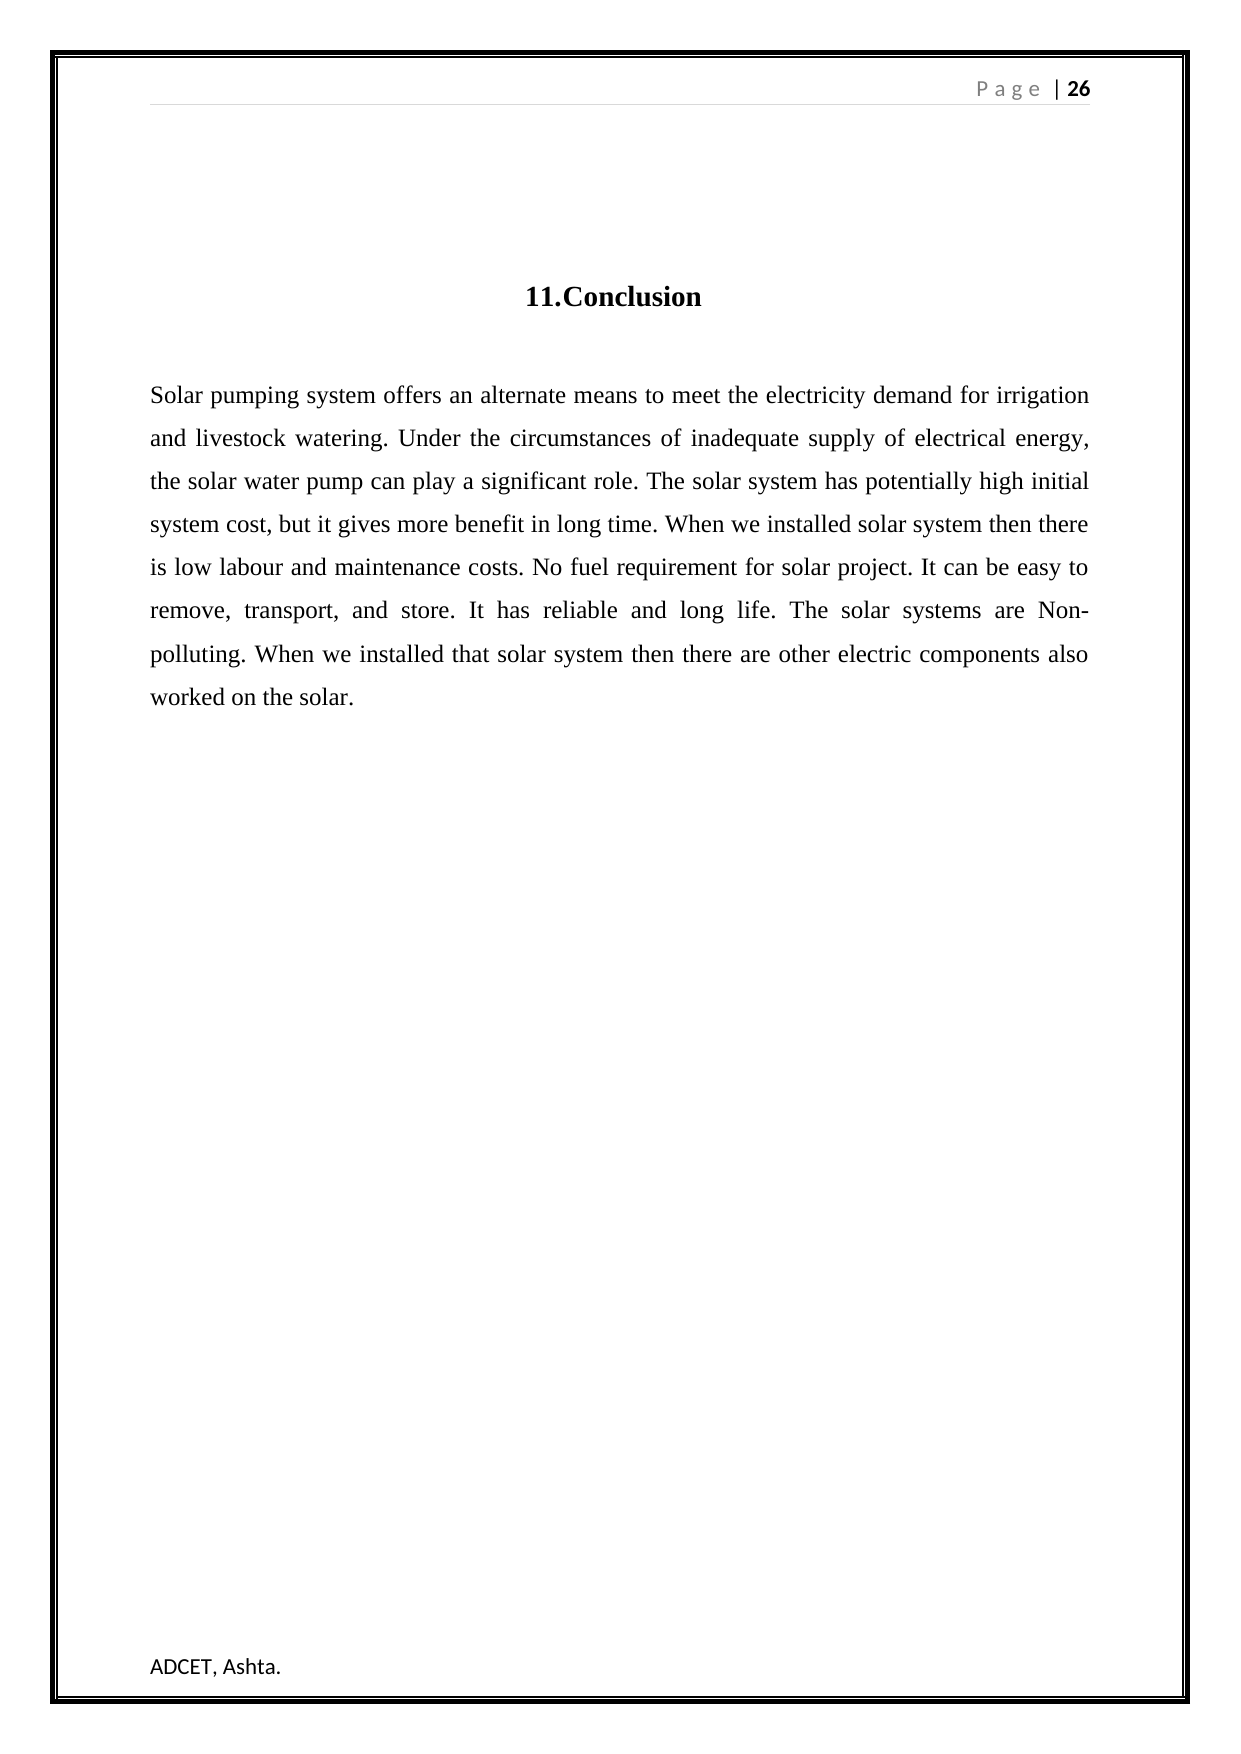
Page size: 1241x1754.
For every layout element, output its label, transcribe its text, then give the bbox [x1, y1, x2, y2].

list Conclusion [525, 279, 1090, 313]
list Solar pumping system offers an alternate means to meet the electricity demand for irrigation and livestock watering. Under the circumstances of inadequate supply of electrical energy, the solar water pump can play a significant role. The solar system has potentially high initial system cost, but it gives more benefit in long time. When we installed solar system then there is low labour and maintenance costs. No fuel requirement for solar project. It can be easy to remove, transport, and store. It has reliable and long life. The solar systems are Non-polluting. When we installed that solar system then there are other electric components also worked on the solar. [150, 380, 1090, 711]
